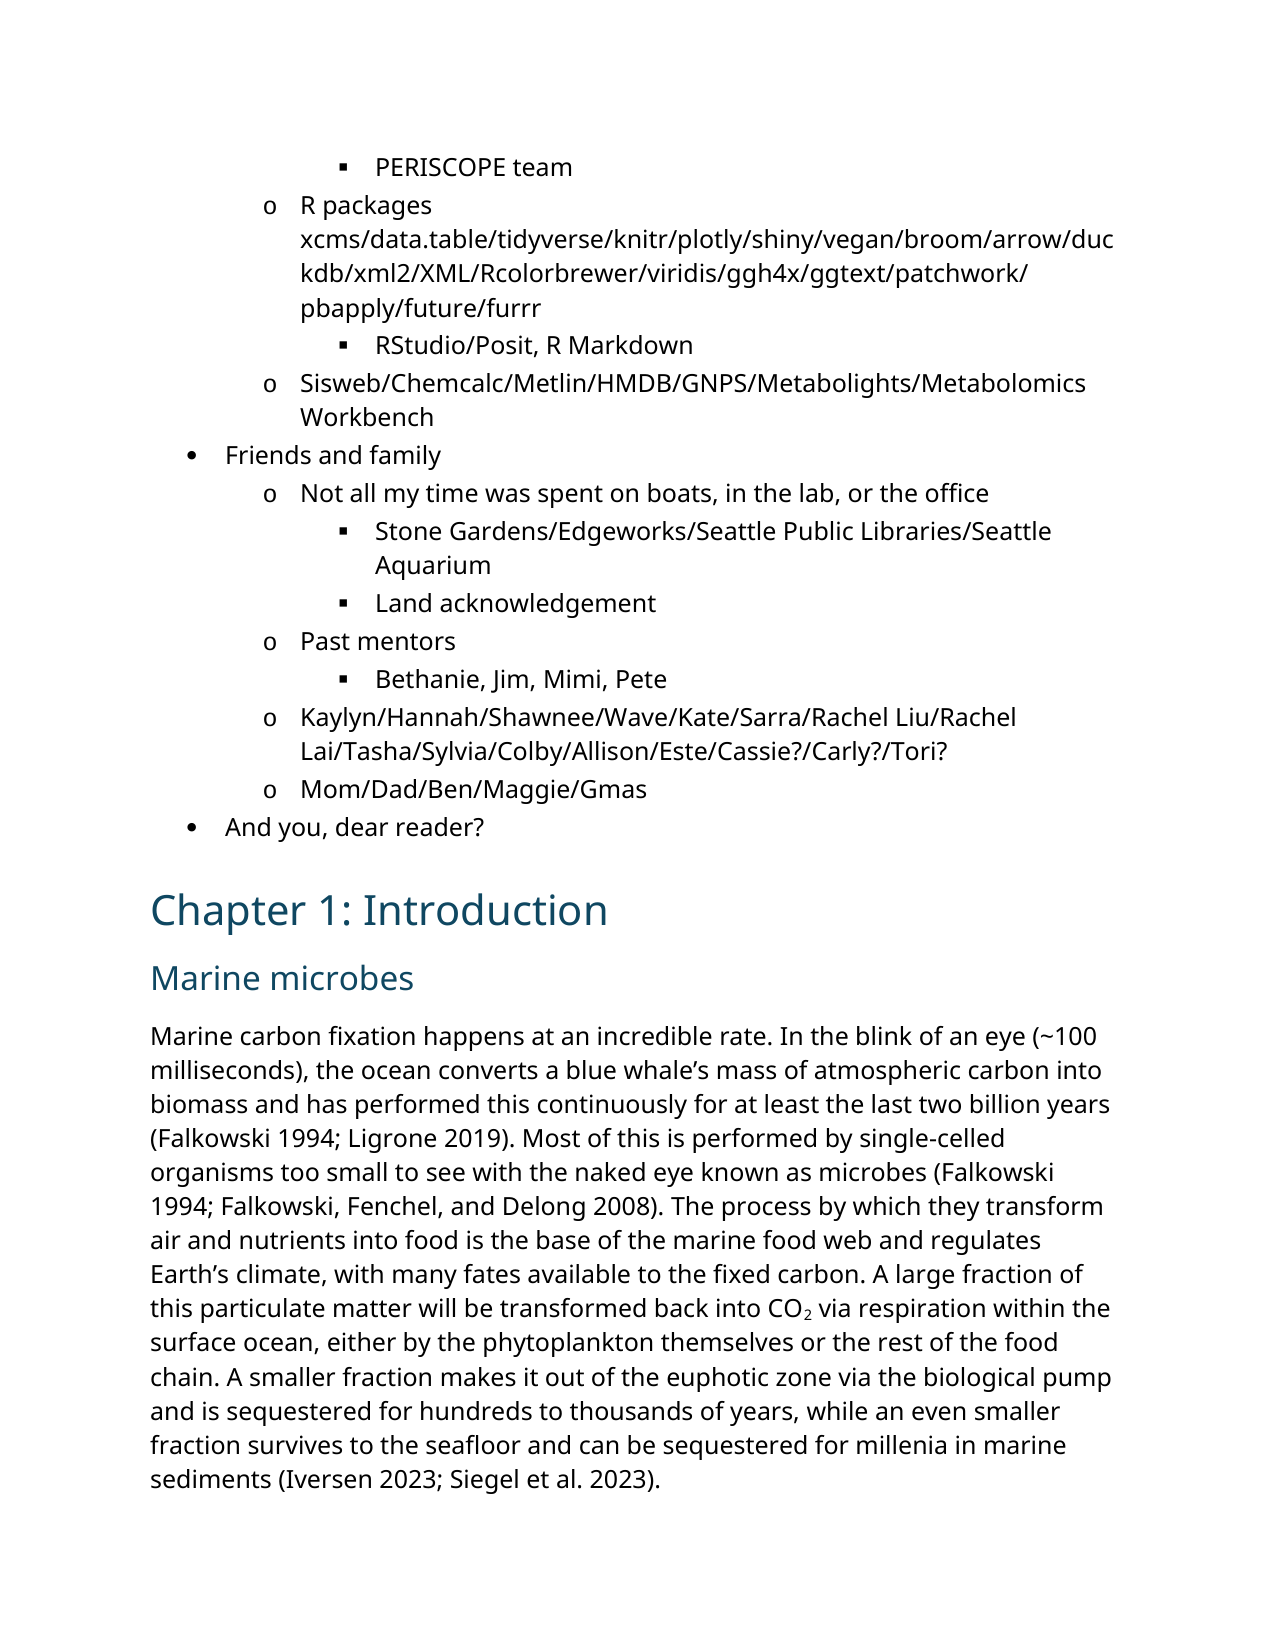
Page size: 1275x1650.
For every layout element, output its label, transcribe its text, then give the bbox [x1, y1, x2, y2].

text Marine carbon fixation happens at an incredible rate. In the blink of an eye (~100 milliseconds), the ocean converts a blue whale’s mass of atmospheric carbon into biomass and has performed this continuously for at least the last two billion years (Falkowski 1994; Ligrone 2019). Most of this is performed by single-celled organisms too small to see with the naked eye known as microbes (Falkowski 1994; Falkowski, Fenchel, and Delong 2008). The process by which they transform air and nutrients into food is the base of the marine food web and regulates Earth’s climate, with many fates available to the fixed carbon. A large fraction of this particulate matter will be transformed back into CO2 via respiration within the surface ocean, either by the phytoplankton themselves or the rest of the food chain. A smaller fraction makes it out of the euphotic zone via the biological pump and is sequestered for hundreds to thousands of years, while an even smaller fraction survives to the seafloor and can be sequestered for millenia in marine sediments (Iversen 2023; Siegel et al. 2023). [150, 1018, 1125, 1495]
subtitle Marine microbes [150, 954, 1125, 1000]
subtitle Chapter 1: Introduction [150, 881, 1125, 938]
list Bethanie, Jim, Mimi, Pete [337, 661, 1125, 696]
list Not all my time was spent on boats, in the lab, or the office [262, 476, 1125, 510]
list Friends and family [187, 438, 1125, 472]
list Kaylyn/Hannah/Shawnee/Wave/Kate/Sarra/Rachel Liu/Rachel Lai/Tasha/Sylvia/Colby/Allison/Este/Cassie?/Carly?/Tori? [262, 699, 1125, 768]
list R packages xcms/data.table/tidyverse/knitr/plotly/shiny/vegan/broom/arrow/duckdb/xml2/XML/Rcolorbrewer/viridis/ggh4x/ggtext/patchwork/pbapply/future/furrr [262, 188, 1125, 324]
list Stone Gardens/Edgeworks/Seattle Public Libraries/Seattle Aquarium [337, 514, 1125, 582]
list Land acknowledgement [337, 586, 1125, 620]
list Sisweb/Chemcalc/Metlin/HMDB/GNPS/Metabolights/Metabolomics Workbench [262, 366, 1125, 434]
list Mom/Dad/Ben/Maggie/Gmas [262, 771, 1125, 806]
list Past mentors [262, 623, 1125, 658]
list RStudio/Posit, R Markdown [337, 328, 1125, 362]
list And you, dear reader? [187, 809, 1125, 843]
list PERISCOPE team [337, 150, 1125, 184]
